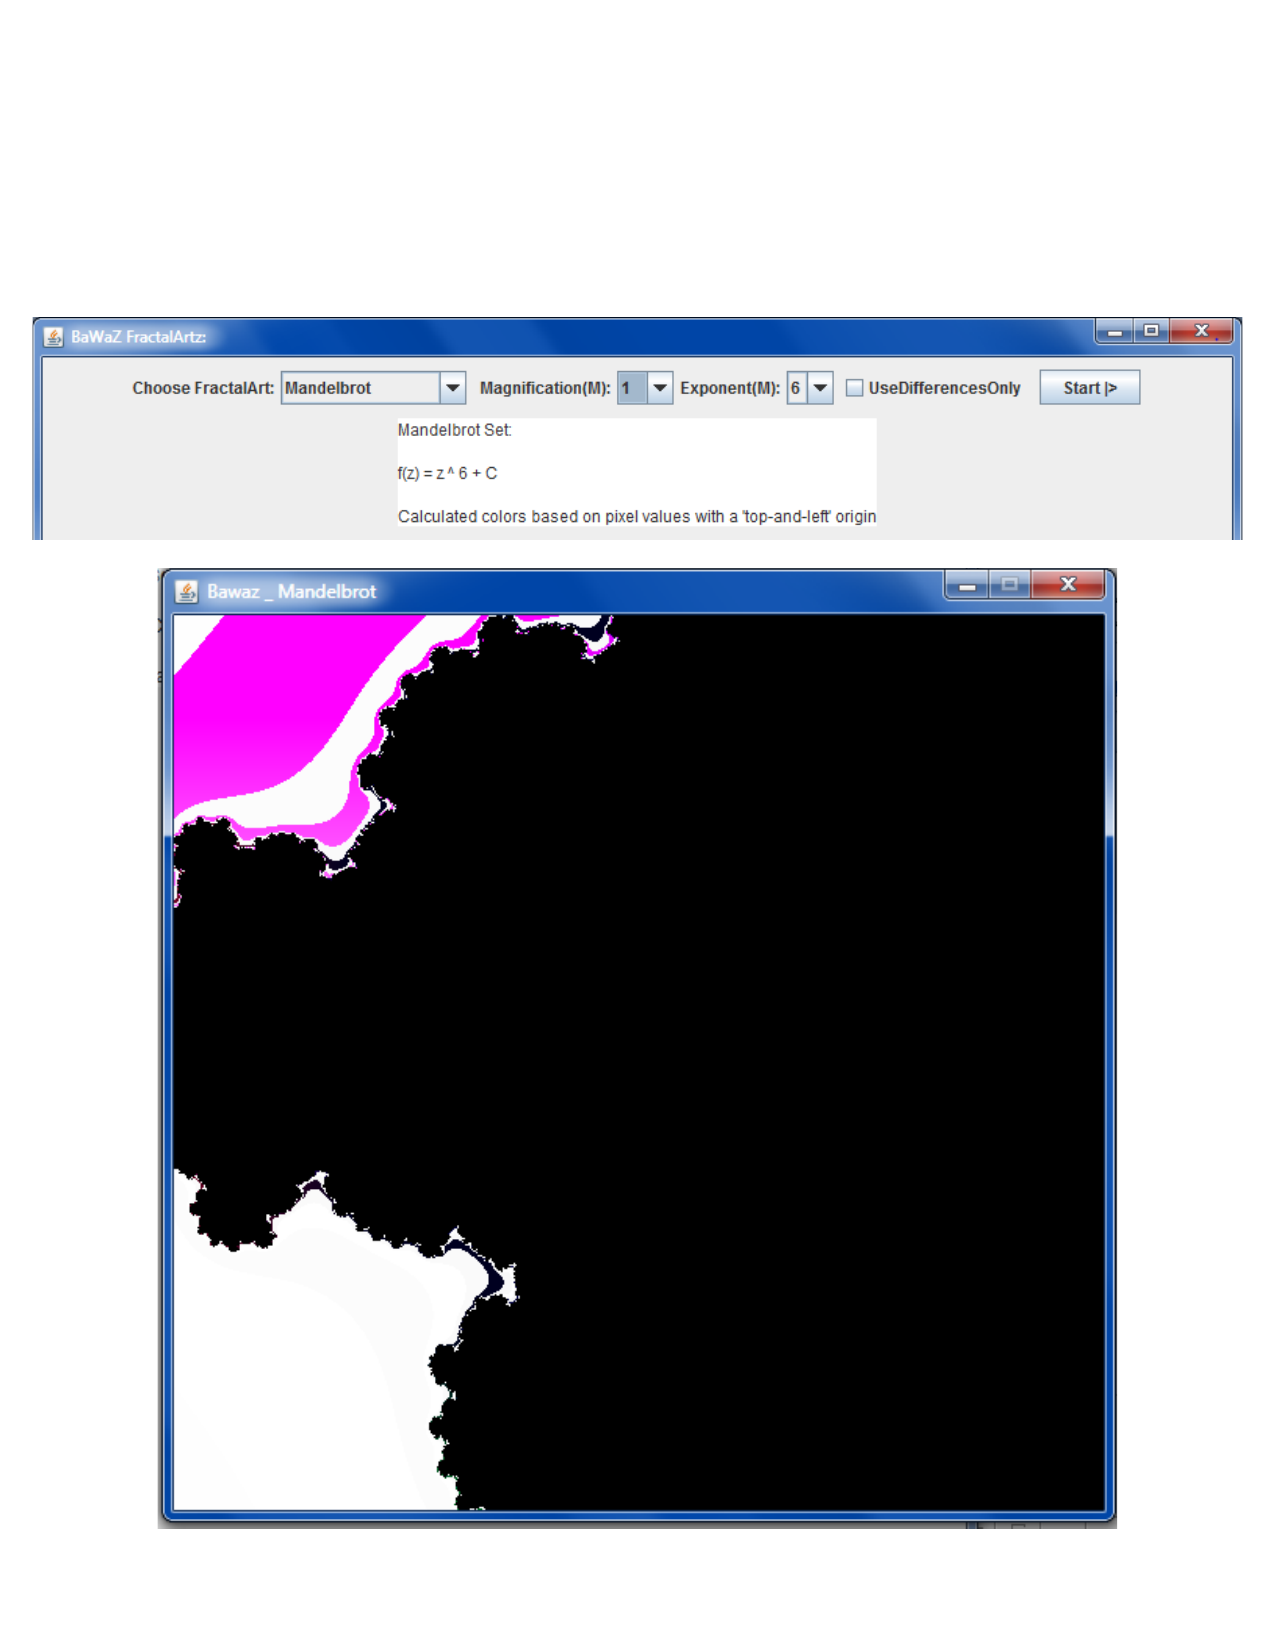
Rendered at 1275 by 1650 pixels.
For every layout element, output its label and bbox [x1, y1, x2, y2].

picture [157, 568, 1118, 1529]
picture [32, 317, 1243, 540]
